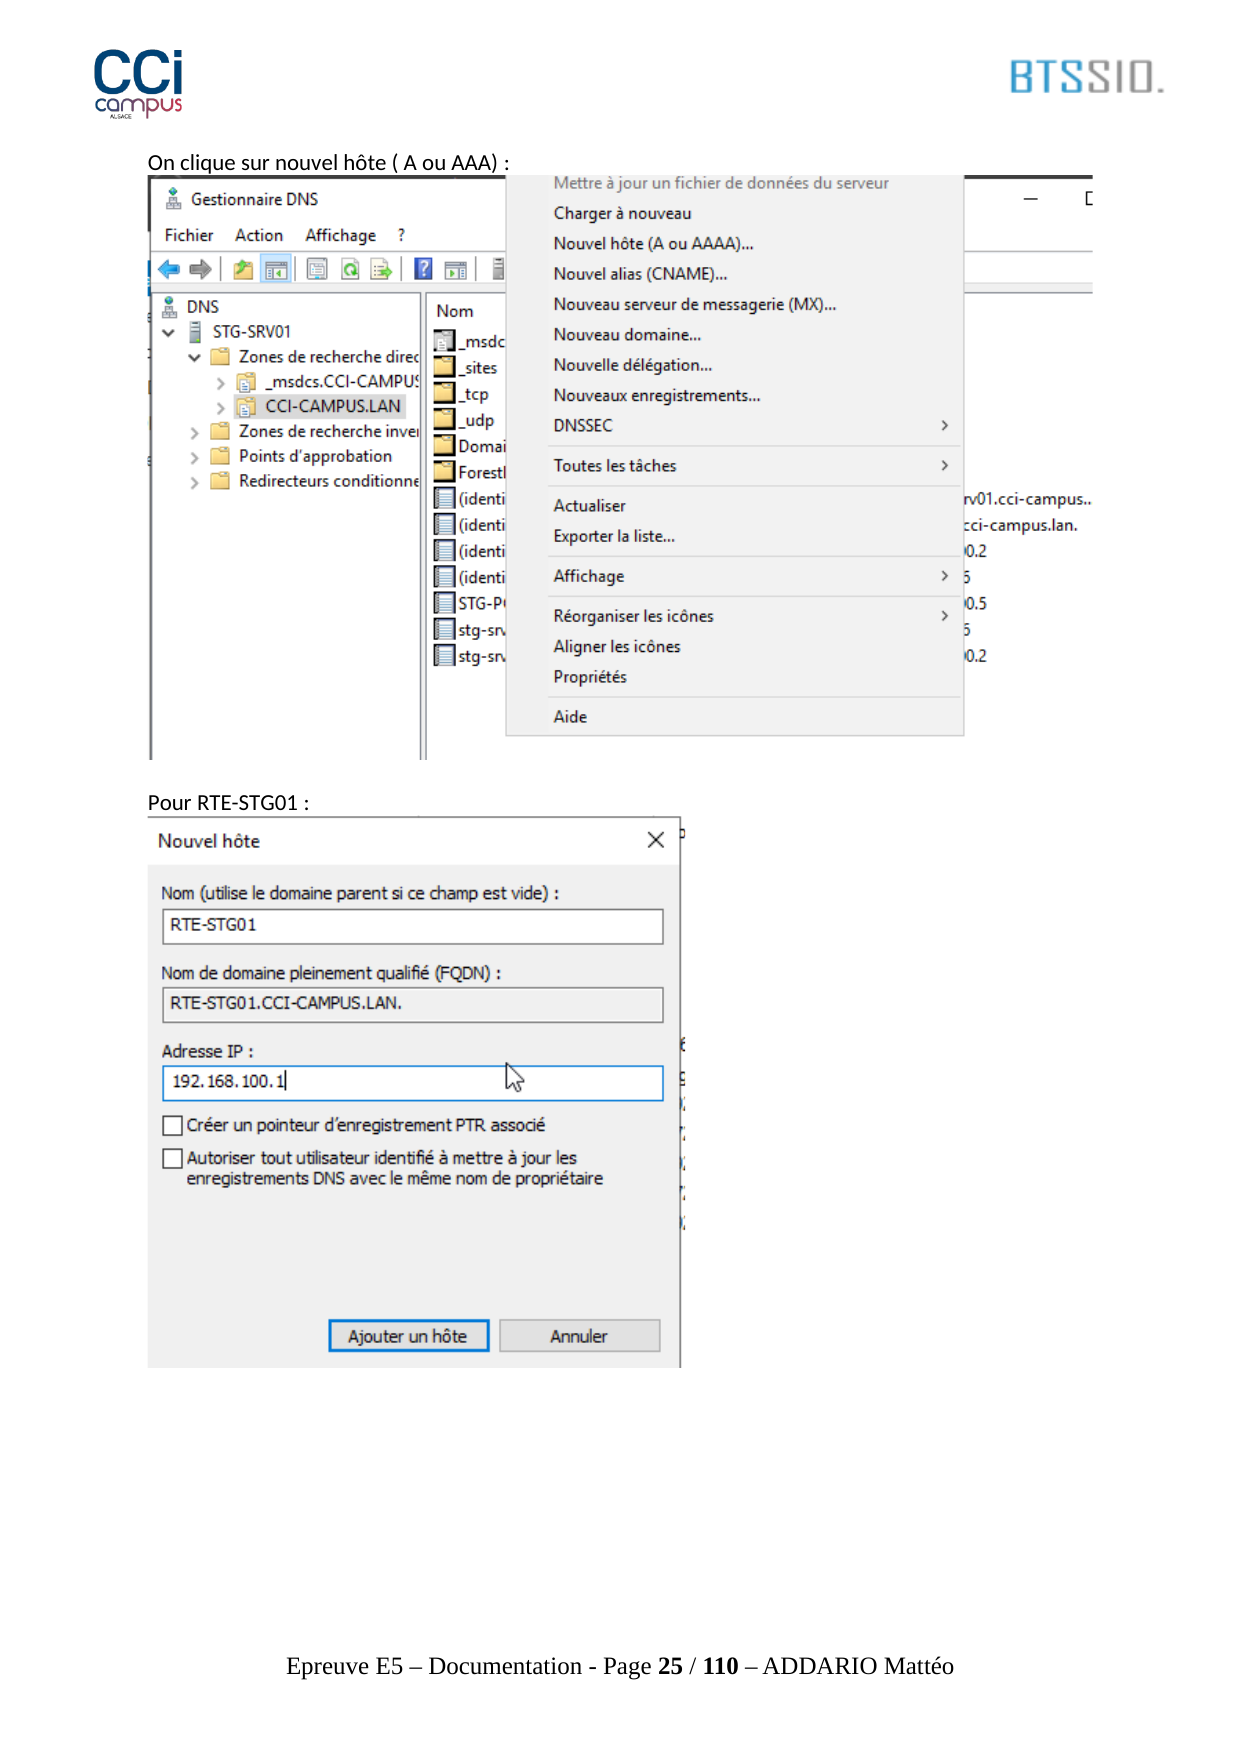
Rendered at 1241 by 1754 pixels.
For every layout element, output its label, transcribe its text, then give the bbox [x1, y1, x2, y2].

picture [1004, 46, 1169, 104]
picture [147, 815, 686, 1368]
picture [81, 45, 195, 123]
picture [147, 175, 1093, 760]
text Pour RTE-STG01 : [148, 788, 1092, 816]
text On clique sur nouvel hôte ( A ou AAA) : [148, 148, 1092, 175]
